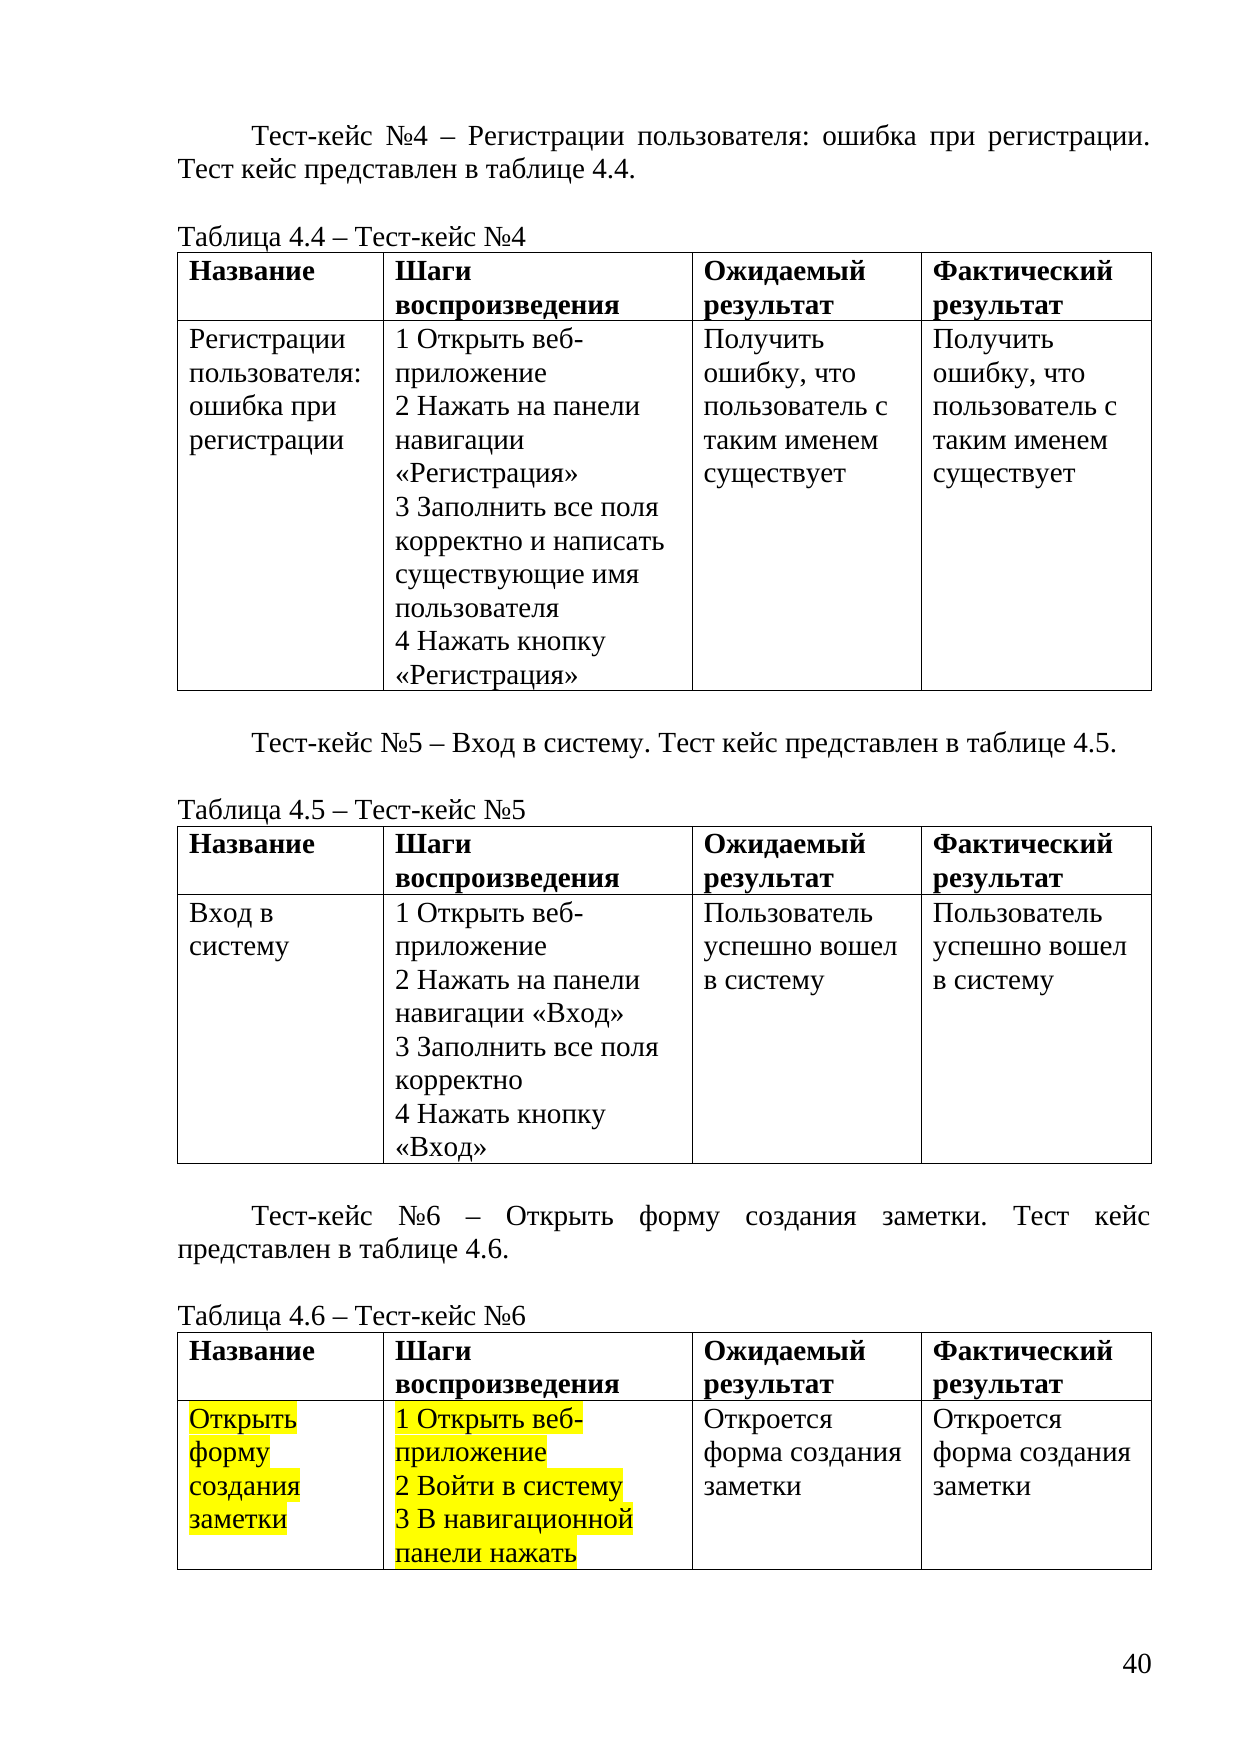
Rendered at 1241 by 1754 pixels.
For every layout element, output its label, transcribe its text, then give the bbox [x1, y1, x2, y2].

table_header Фактический результат [922, 253, 1151, 320]
table_cell 1 Открыть веб-приложение 2 Нажать на панели навигации «Вход» 3 Заполнить все поля корректно 4 Нажать кнопку «Вход» [384, 895, 692, 1163]
table_header Ожидаемый результат [693, 1333, 921, 1400]
table_cell 1 Открыть веб-приложение 2 Нажать на панели навигации «Регистрация» 3 Заполнить все поля корректно и написать существующие имя пользователя 4 Нажать кнопку «Регистрация» [384, 321, 692, 690]
table_header Шаги воспроизведения [384, 253, 692, 320]
table_cell 1 Открыть веб-приложение 2 Войти в систему 3 В навигационной панели нажать «Создать заметку» [384, 1401, 692, 1569]
table_header Название [178, 1333, 383, 1400]
table_header Название [178, 253, 383, 320]
text Тест-кейс №4 – Регистрации пользователя: ошибка при регистрации. Тест кейс представлен в таблице 4.4. [177, 118, 1152, 185]
table_header Фактический результат [922, 827, 1151, 894]
table_cell Пользователь успешно вошел в систему [922, 895, 1151, 1163]
table_cell Получить ошибку, что пользователь с таким именем существует [922, 321, 1151, 690]
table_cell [178, 1401, 383, 1569]
table_header Название [178, 827, 383, 894]
text Таблица 4.4 – Тест-кейс №4 [177, 219, 1152, 252]
table_header Шаги воспроизведения [384, 1333, 692, 1400]
table_cell Вход в систему [178, 895, 383, 1163]
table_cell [922, 1401, 1151, 1569]
table_header Фактический результат [922, 1333, 1151, 1400]
table_header Ожидаемый результат [693, 253, 921, 320]
text Таблица 4.6 – Тест-кейс №6 [177, 1298, 1152, 1332]
table_header Ожидаемый результат [693, 827, 921, 894]
table_cell Регистрации пользователя: ошибка при регистрации [178, 321, 383, 690]
table_cell Получить ошибку, что пользователь с таким именем существует [693, 321, 921, 690]
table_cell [693, 1401, 921, 1569]
table_header Шаги воспроизведения [384, 827, 692, 894]
table_cell Пользователь успешно вошел в систему [693, 895, 921, 1163]
text Тест-кейс №6 – Открыть форму создания заметки. Тест кейс представлен в таблице 4.6. [177, 1198, 1152, 1265]
text Тест-кейс №5 – Вход в систему. Тест кейс представлен в таблице 4.5. [177, 725, 1152, 758]
text Таблица 4.5 – Тест-кейс №5 [177, 792, 1152, 826]
